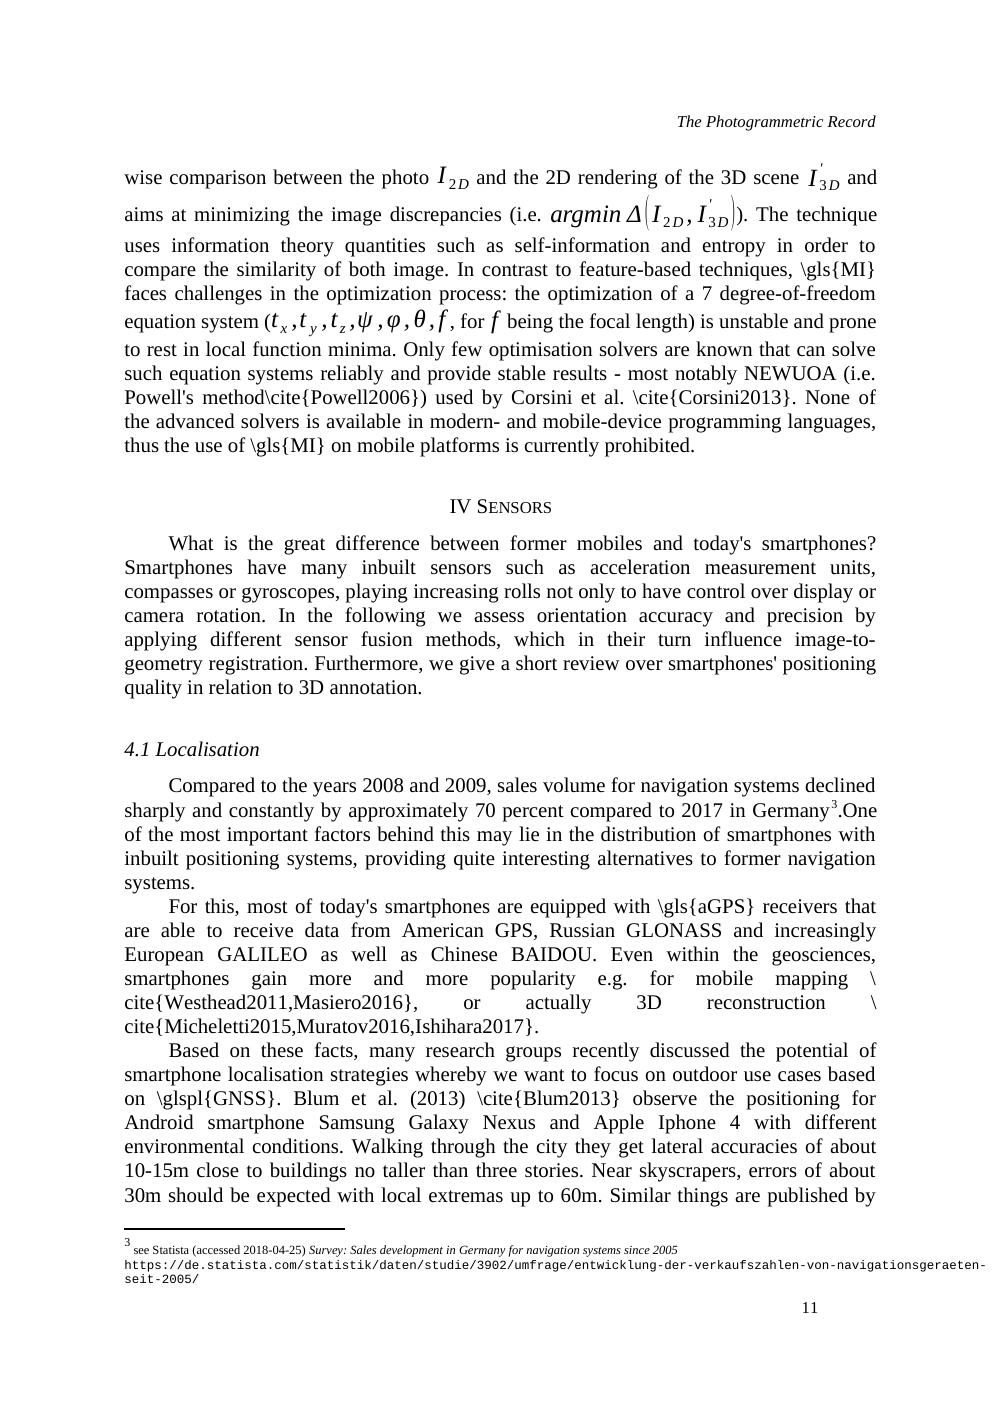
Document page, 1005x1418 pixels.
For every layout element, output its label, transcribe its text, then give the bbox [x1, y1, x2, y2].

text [124, 159, 877, 457]
text For this, most of today's smartphones are equipped with \gls{aGPS} receivers that are able to receive data from American GPS, Russian GLONASS and increasingly European GALILEO as well as Chinese BAIDOU. Even within the geosciences, smartphones gain more and more popularity e.g. for mobile mapping \cite{Westhead2011,Masiero2016}, or actually 3D reconstruction \cite{Micheletti2015,Muratov2016,Ishihara2017}. [124, 894, 877, 1038]
subtitle IV Sensors [124, 494, 877, 518]
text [124, 1038, 877, 1207]
subtitle 4.1 Localisation [124, 737, 877, 761]
text What is the great difference between former mobiles and today's smartphones? Smartphones have many inbuilt sensors such as acceleration measurement units, compasses or gyroscopes, playing increasing rolls not only to have control over display or camera rotation. In the following we assess orientation accuracy and precision by applying different sensor fusion methods, which in their turn influence image-to-geometry registration. Furthermore, we give a short review over smartphones' positioning quality in relation to 3D annotation. [124, 531, 877, 699]
text Compared to the years 2008 and 2009, sales volume for navigation systems declined sharply and constantly by approximately 70 percent compared to 2017 in Germany.One of the most important factors behind this may lie in the distribution of smartphones with inbuilt positioning systems, providing quite interesting alternatives to former navigation systems. [124, 773, 877, 894]
